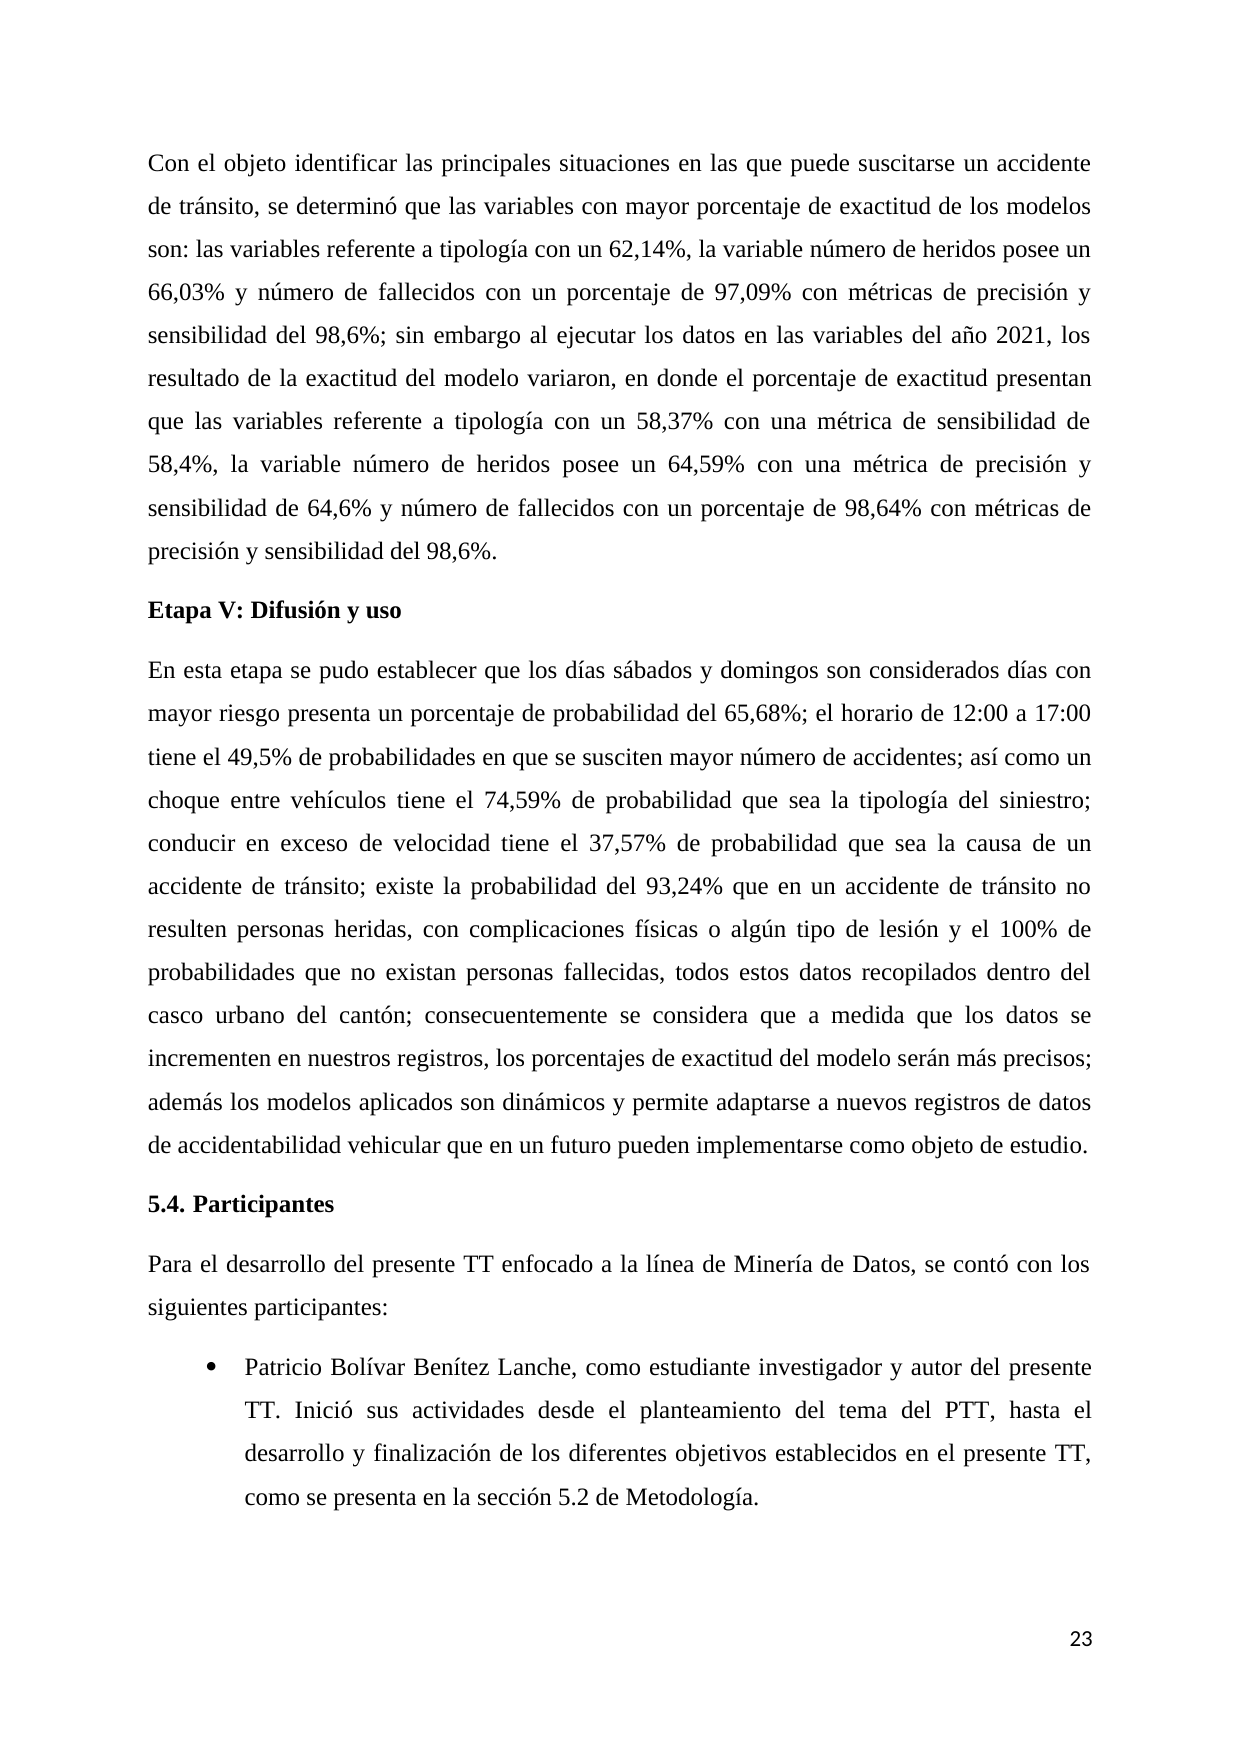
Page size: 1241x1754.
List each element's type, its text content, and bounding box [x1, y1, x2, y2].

text Con el objeto identificar las principales situaciones en las que puede suscitarse un accidente de tránsito, se determinó que las variables con mayor porcentaje de exactitud de los modelos son: las variables referente a tipología con un 62,14%, la variable número de heridos posee un 66,03% y número de fallecidos con un porcentaje de 97,09% con métricas de precisión y sensibilidad del 98,6%; sin embargo al ejecutar los datos en las variables del año 2021, los resultado de la exactitud del modelo variaron, en donde el porcentaje de exactitud presentan que las variables referente a tipología con un 58,37% con una métrica de sensibilidad de 58,4%, la variable número de heridos posee un 64,59% con una métrica de precisión y sensibilidad de 64,6% y número de fallecidos con un porcentaje de 98,64% con métricas de precisión y sensibilidad del 98,6%. [148, 148, 1092, 564]
text En esta etapa se pudo establecer que los días sábados y domingos son considerados días con mayor riesgo presenta un porcentaje de probabilidad del 65,68%; el horario de 12:00 a 17:00 tiene el 49,5% de probabilidades en que se susciten mayor número de accidentes; así como un choque entre vehículos tiene el 74,59% de probabilidad que sea la tipología del siniestro; conducir en exceso de velocidad tiene el 37,57% de probabilidad que sea la causa de un accidente de tránsito; existe la probabilidad del 93,24% que en un accidente de tránsito no resulten personas heridas, con complicaciones físicas o algún tipo de lesión y el 100% de probabilidades que no existan personas fallecidas, todos estos datos recopilados dentro del casco urbano del cantón; consecuentemente se considera que a medida que los datos se incrementen en nuestros registros, los porcentajes de exactitud del modelo serán más precisos; además los modelos aplicados son dinámicos y permite adaptarse a nuevos registros de datos de accidentabilidad vehicular que en un futuro pueden implementarse como objeto de estudio. [148, 655, 1092, 1158]
list Participantes [148, 1189, 1092, 1218]
text Etapa V: Difusión y uso [148, 596, 1092, 624]
list Patricio Bolívar Benítez Lanche, como estudiante investigador y autor del presente TT. Inició sus actividades desde el planteamiento del tema del PTT, hasta el desarrollo y finalización de los diferentes objetivos establecidos en el presente TT, como se presenta en la sección 5.2 de Metodología. [207, 1352, 1092, 1510]
text Para el desarrollo del presente TT enfocado a la línea de Minería de Datos, se contó con los siguientes participantes: [148, 1249, 1092, 1321]
